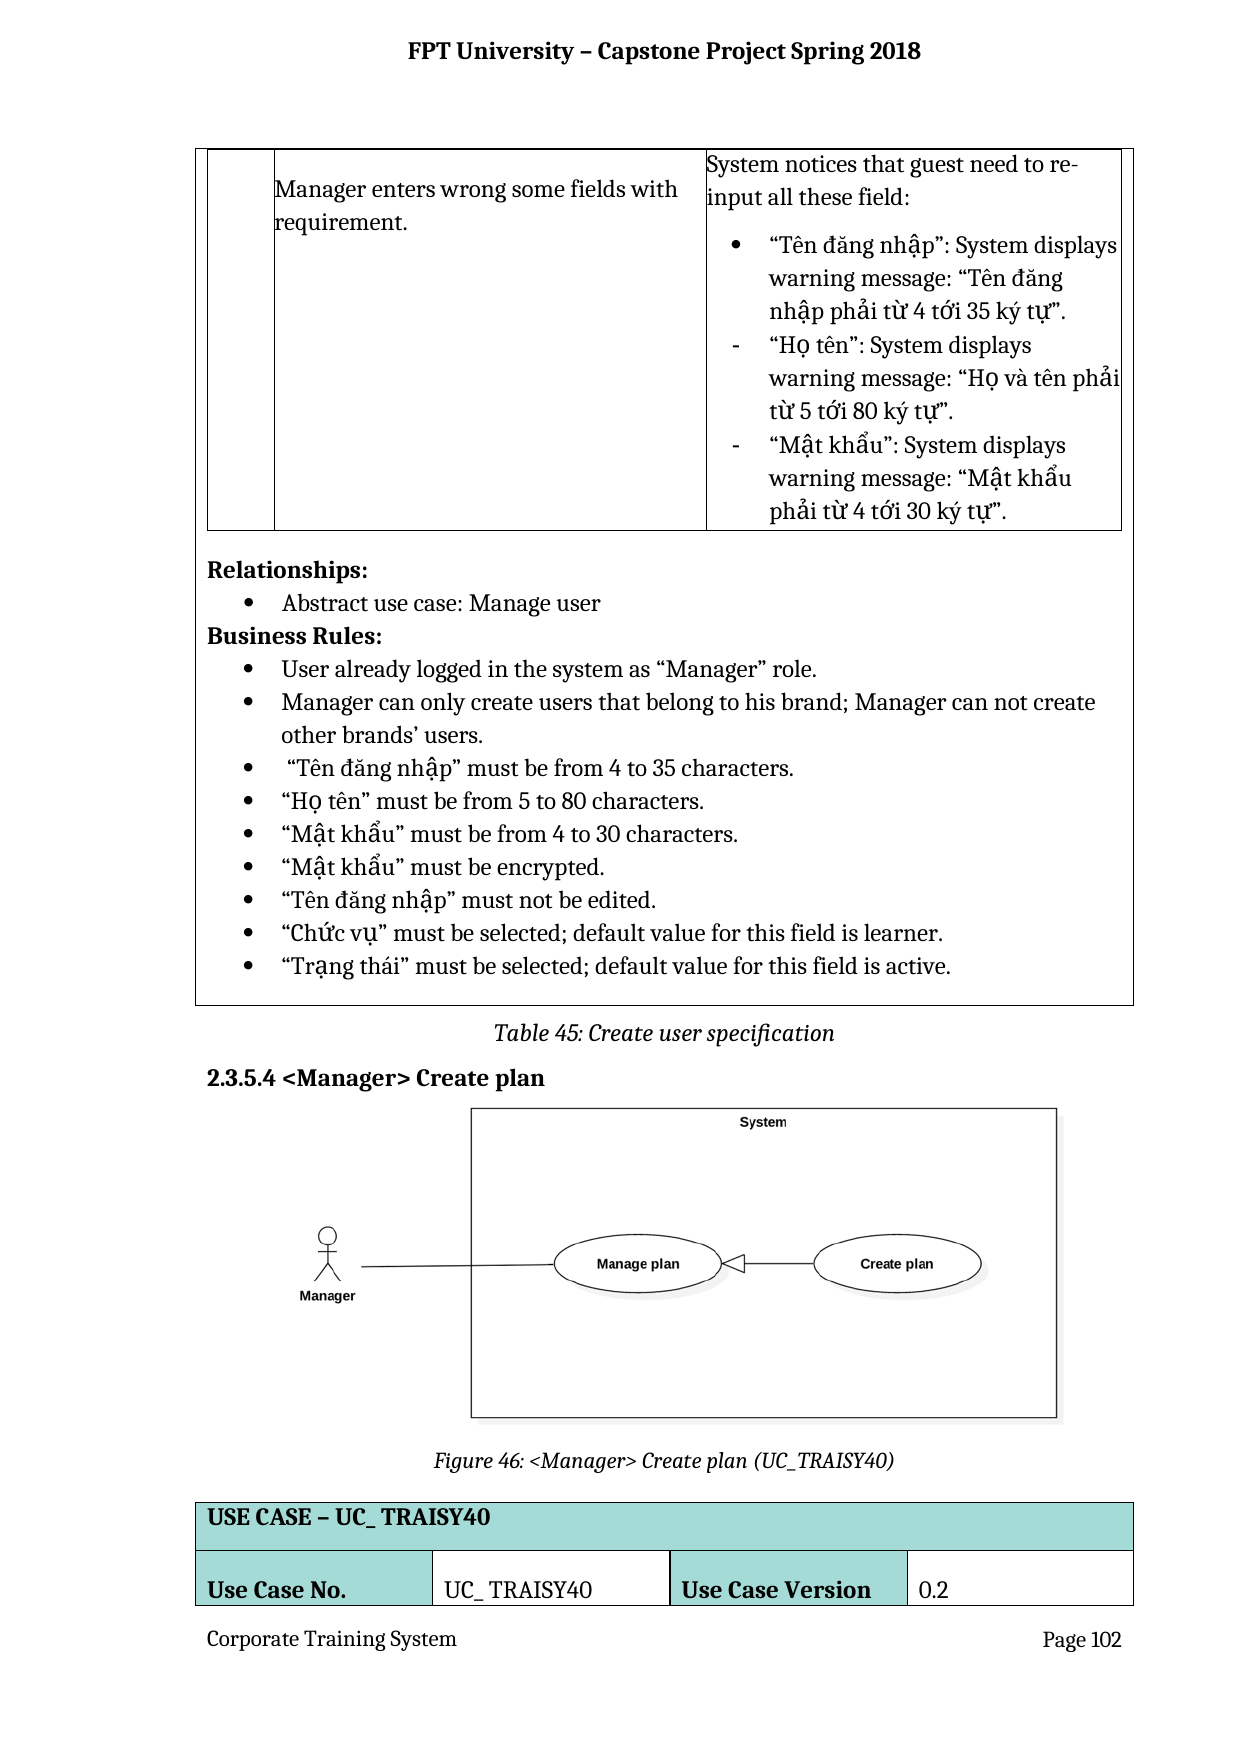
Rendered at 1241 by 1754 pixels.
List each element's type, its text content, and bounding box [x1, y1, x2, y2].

table_cell 0.2 [908, 1551, 1133, 1605]
text Figure 46: <Manager> Create plan (UC_TRAISY40) [207, 1447, 1122, 1474]
table_cell UC_ TRAISY40 [433, 1551, 669, 1605]
table_cell Use Case Version [671, 1551, 907, 1605]
list Table 45: Create user specification [207, 1019, 1122, 1048]
table_header USE CASE – UC_ TRAISY40 [196, 1503, 1133, 1550]
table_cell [196, 149, 1133, 1005]
picture [264, 1097, 1065, 1429]
text 2.3.5.4 <Manager> Create plan [207, 1064, 1122, 1093]
table_cell Use Case No. [196, 1551, 432, 1605]
